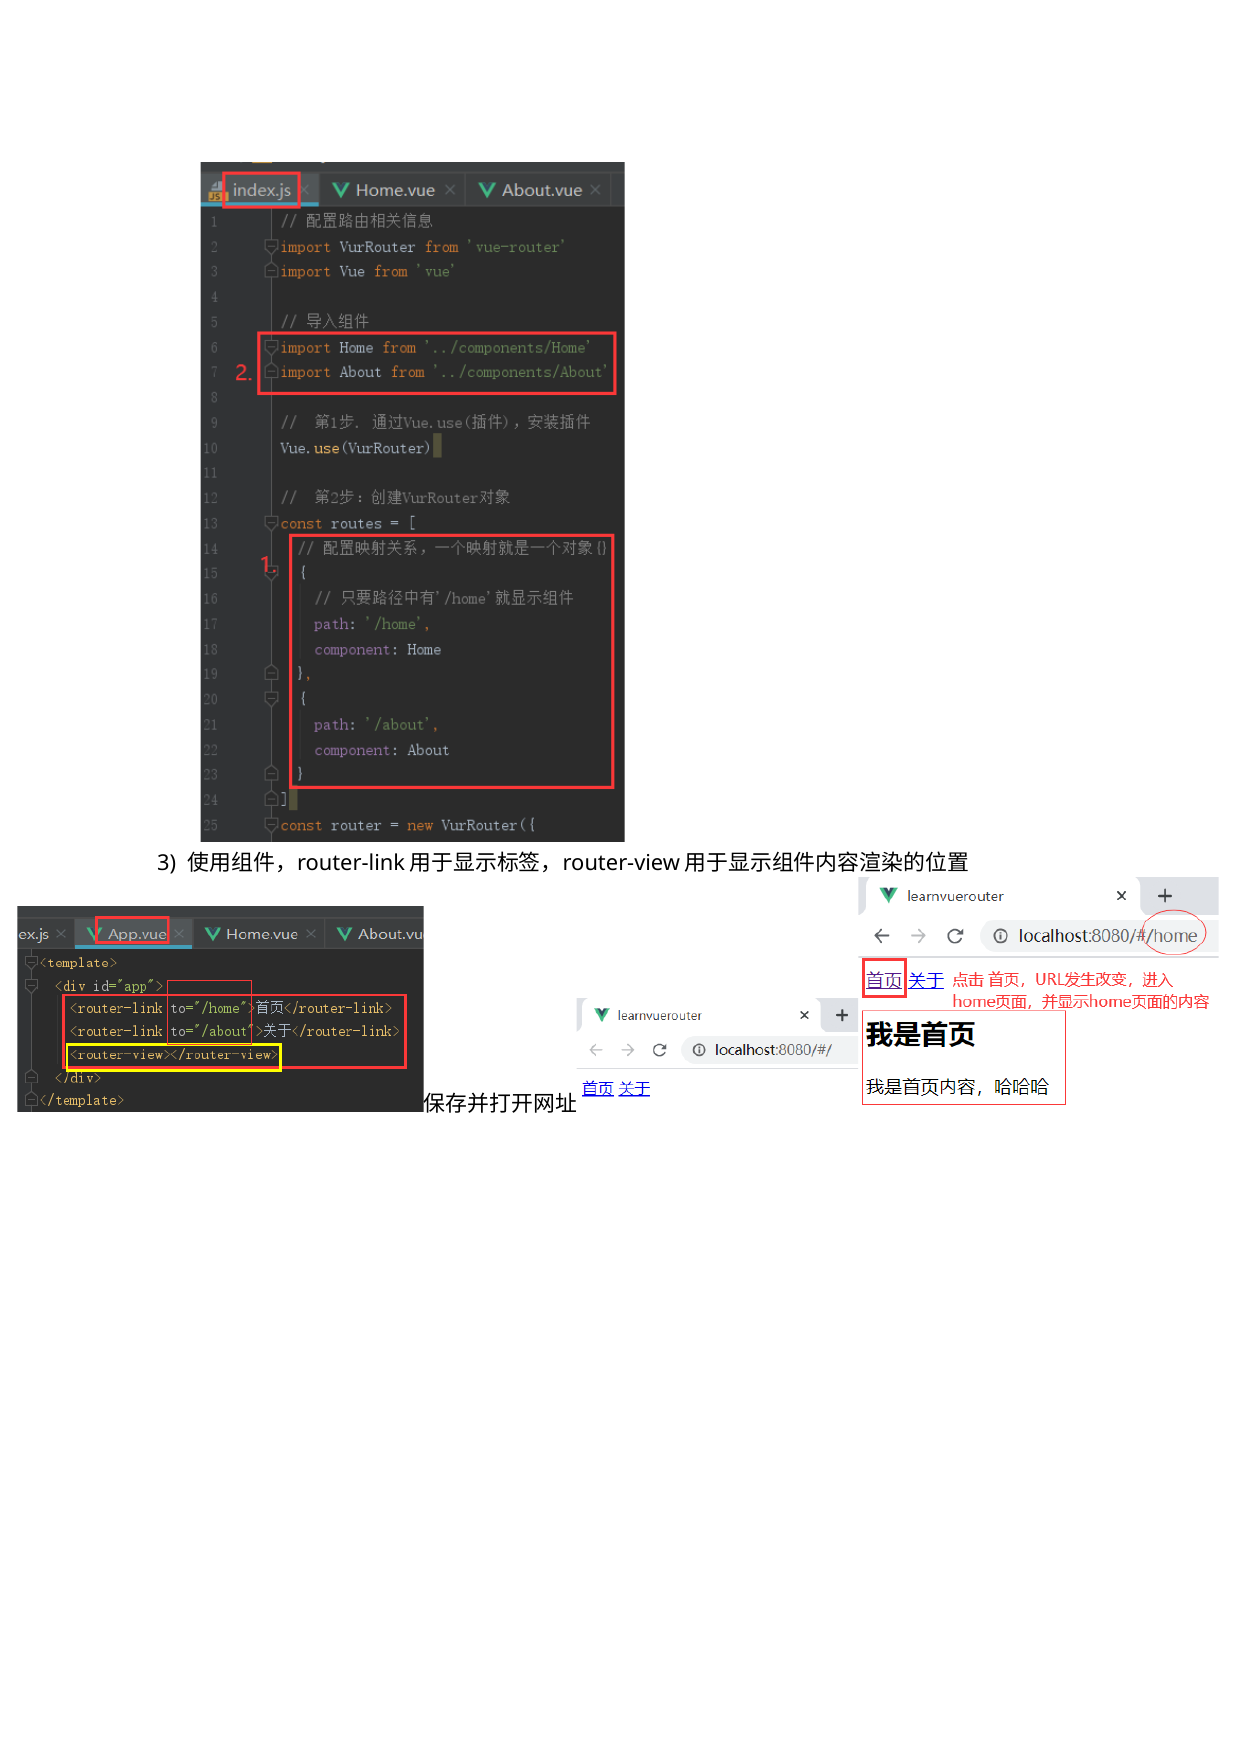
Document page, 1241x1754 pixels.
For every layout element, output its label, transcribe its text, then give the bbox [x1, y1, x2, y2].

picture [200, 162, 625, 842]
picture [576, 877, 1219, 1112]
list 使用组件，router-link用于显示标签，router-view用于显示组件内容渲染的位置 [157, 844, 1177, 877]
picture [17, 906, 424, 1112]
